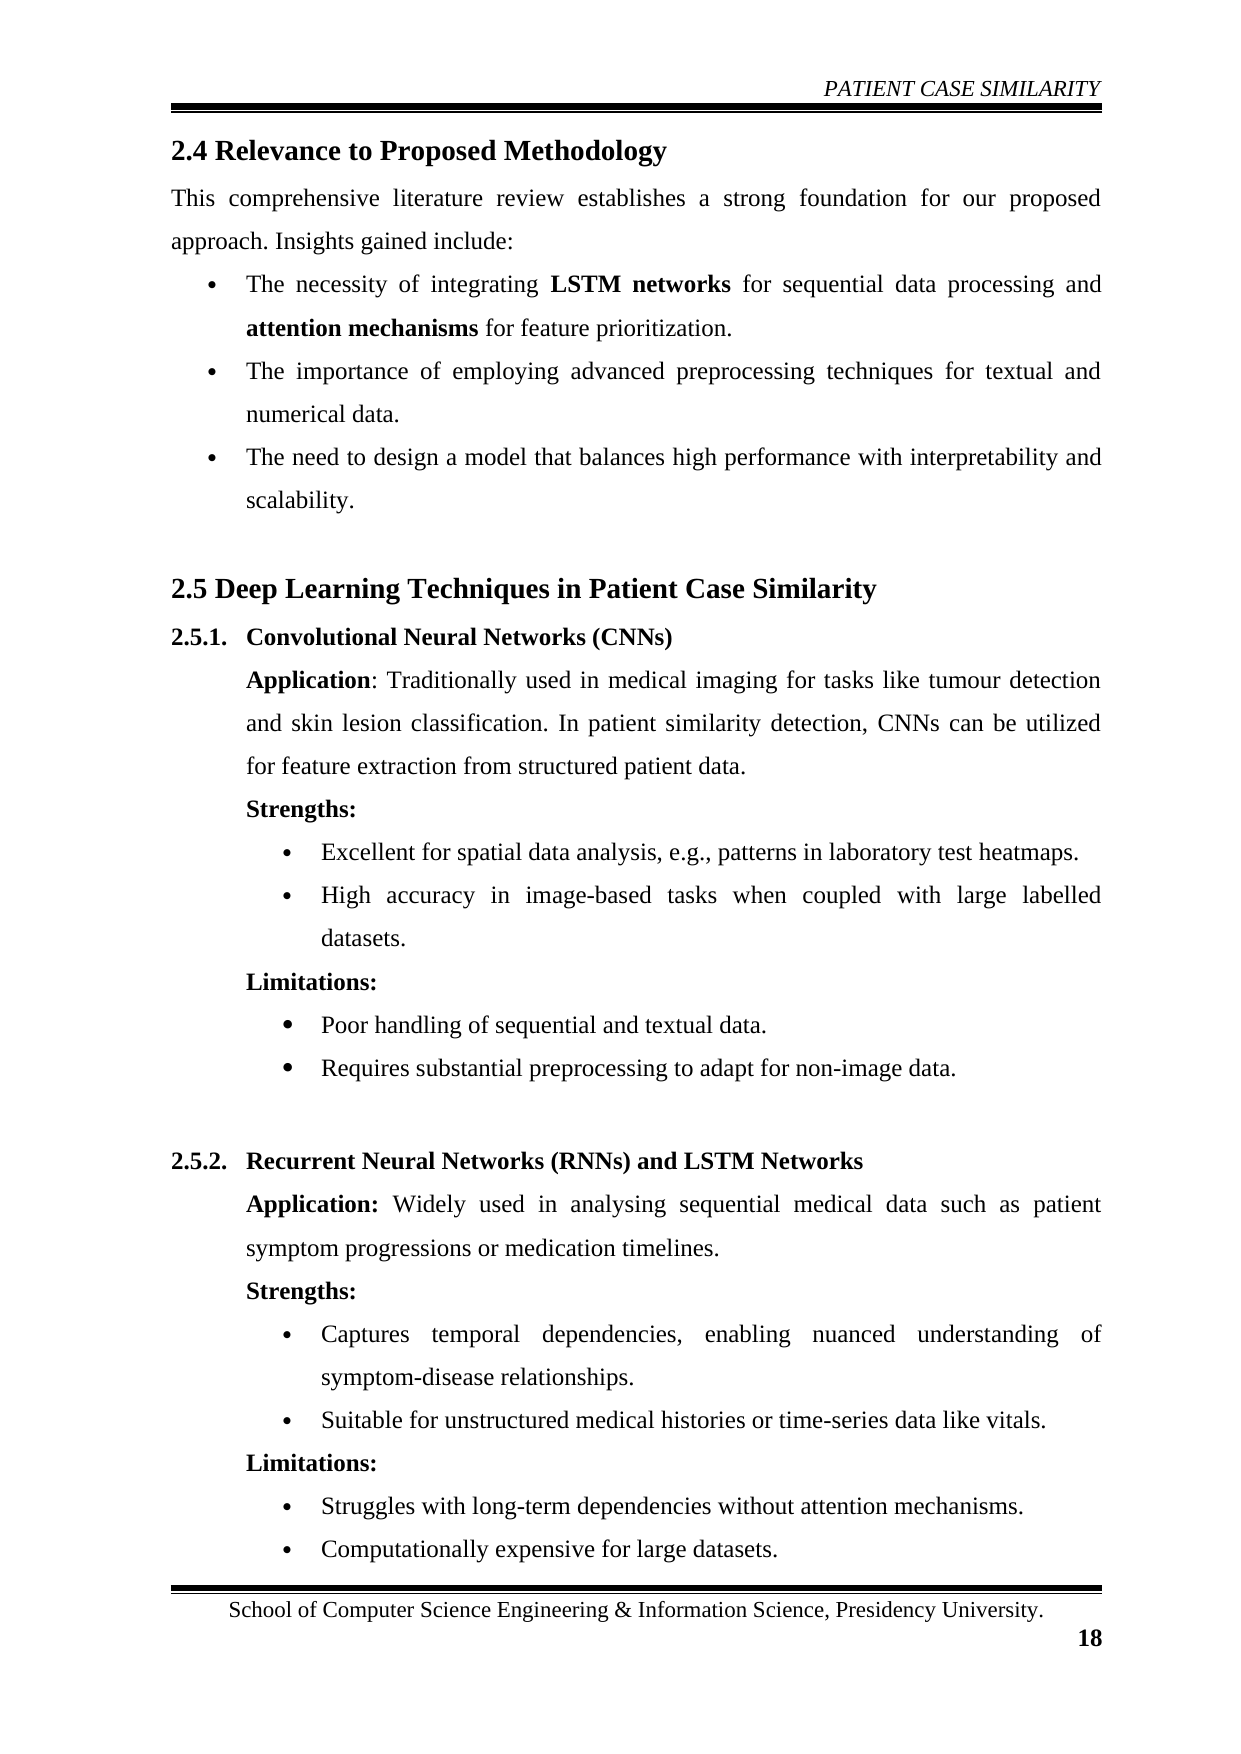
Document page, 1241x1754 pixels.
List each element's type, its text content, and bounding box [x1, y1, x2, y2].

list Poor handling of sequential and textual data. [283, 1010, 1102, 1038]
text Application: Widely used in analysing sequential medical data such as patient symptom progressions or medication timelines. [246, 1189, 1102, 1261]
text Strengths: [246, 1276, 1102, 1304]
list Captures temporal dependencies, enabling nuanced understanding of symptom-disease relationships. [283, 1319, 1102, 1391]
list The need to design a model that balances high performance with interpretability and scalability. [208, 442, 1102, 514]
text Limitations: [246, 1448, 1102, 1477]
list Struggles with long-term dependencies without attention mechanisms. [283, 1491, 1102, 1520]
list Recurrent Neural Networks (RNNs) and LSTM Networks [171, 1146, 1102, 1175]
text Application: Traditionally used in medical imaging for tasks like tumour detection and skin lesion classification. In patient similarity detection, CNNs can be utilized for feature extraction from structured patient data. [246, 665, 1102, 780]
list Excellent for spatial data analysis, e.g., patterns in laboratory test heatmaps. [283, 837, 1102, 866]
list Computationally expensive for large datasets. [283, 1534, 1102, 1563]
text Strengths: [246, 794, 1102, 823]
list Suitable for unstructured medical histories or time-series data like vitals. [283, 1405, 1102, 1434]
list High accuracy in image-based tasks when coupled with large labelled datasets. [283, 880, 1102, 952]
text 2.4 Relevance to Proposed Methodology [171, 133, 1102, 166]
text Limitations: [246, 967, 1102, 995]
list The importance of employing advanced preprocessing techniques for textual and numerical data. [208, 356, 1102, 428]
text This comprehensive literature review establishes a strong foundation for our proposed approach. Insights gained include: [171, 183, 1102, 255]
list Requires substantial preprocessing to adapt for non-image data. [283, 1053, 1102, 1082]
text 2.5 Deep Learning Techniques in Patient Case Similarity [171, 571, 1102, 605]
list Convolutional Neural Networks (CNNs) [171, 622, 1102, 650]
list The necessity of integrating LSTM networks for sequential data processing and attention mechanisms for feature prioritization. [208, 269, 1102, 341]
